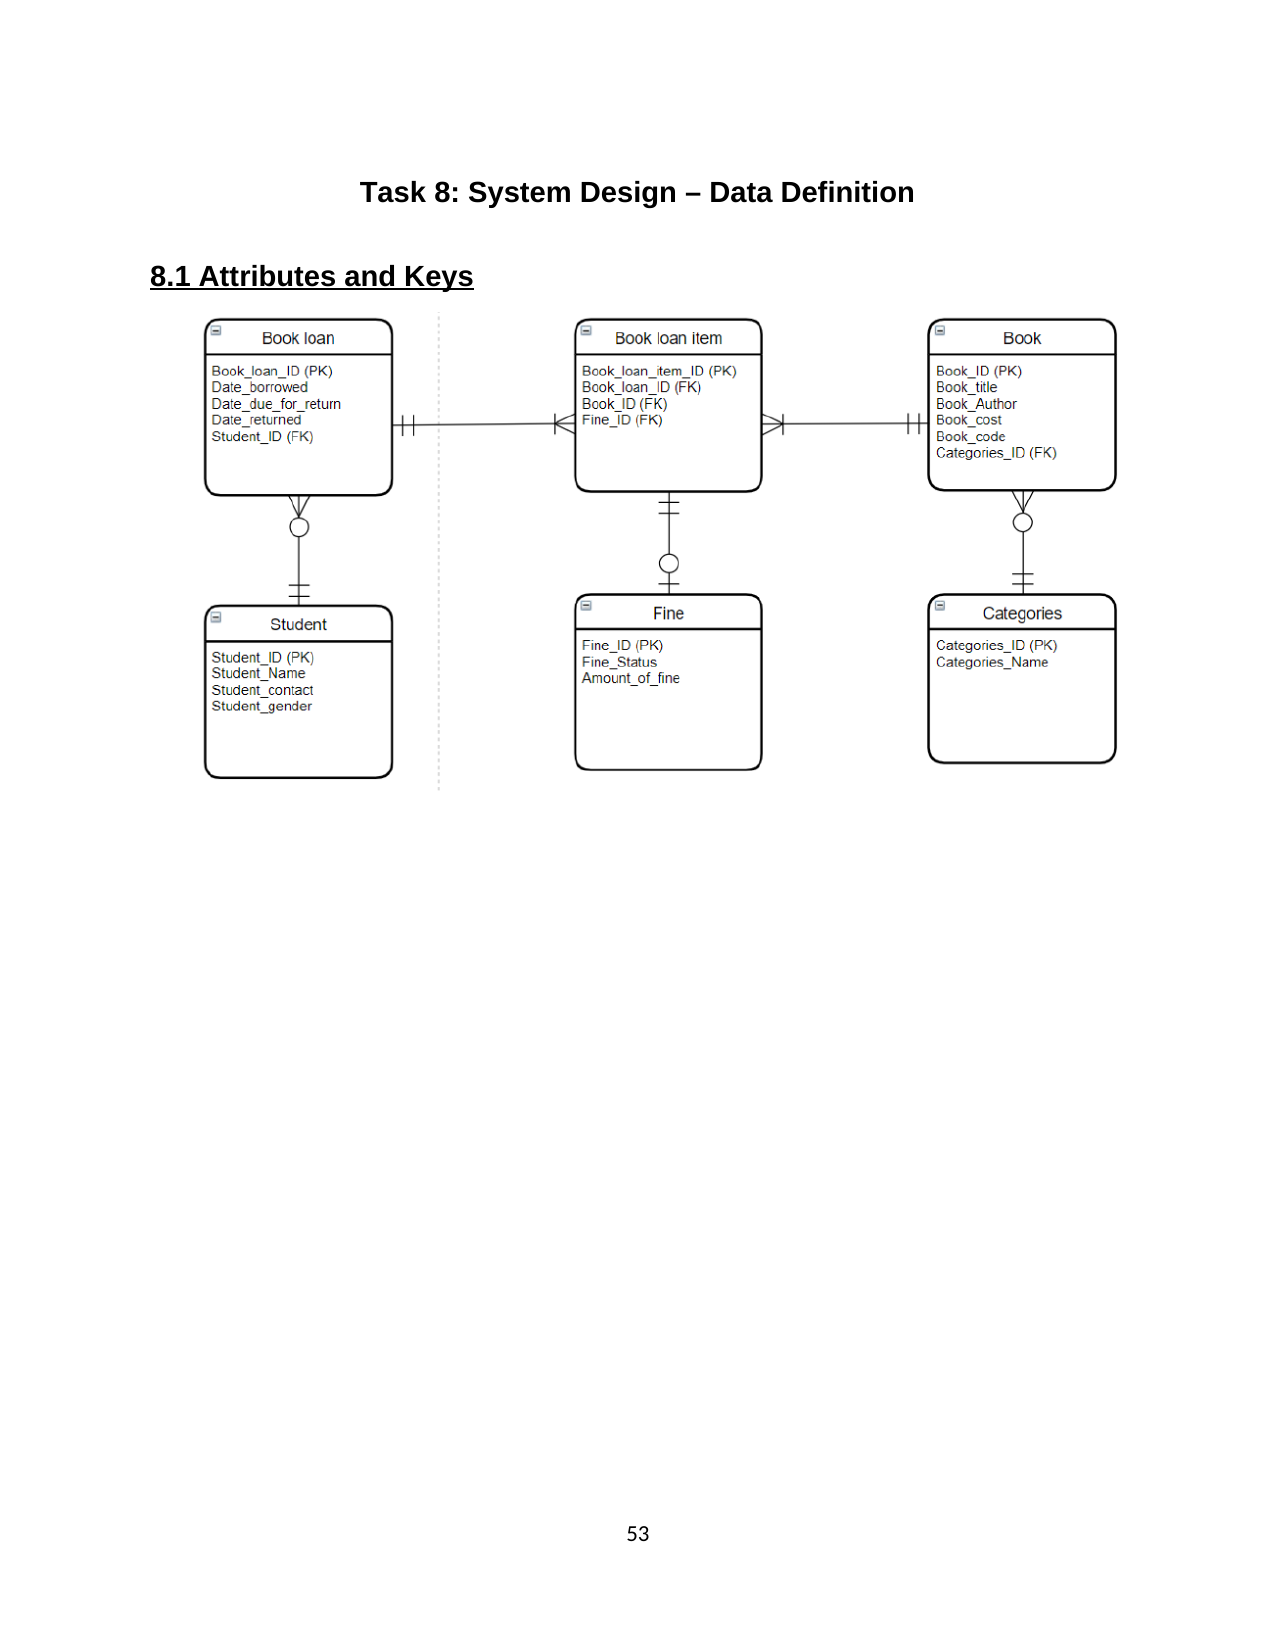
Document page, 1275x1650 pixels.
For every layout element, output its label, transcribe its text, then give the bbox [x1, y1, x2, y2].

subtitle 8.1 Attributes and Keys [150, 259, 1125, 292]
subtitle Task 8: System Design – Data Definition [150, 175, 1125, 208]
picture [150, 312, 1125, 791]
